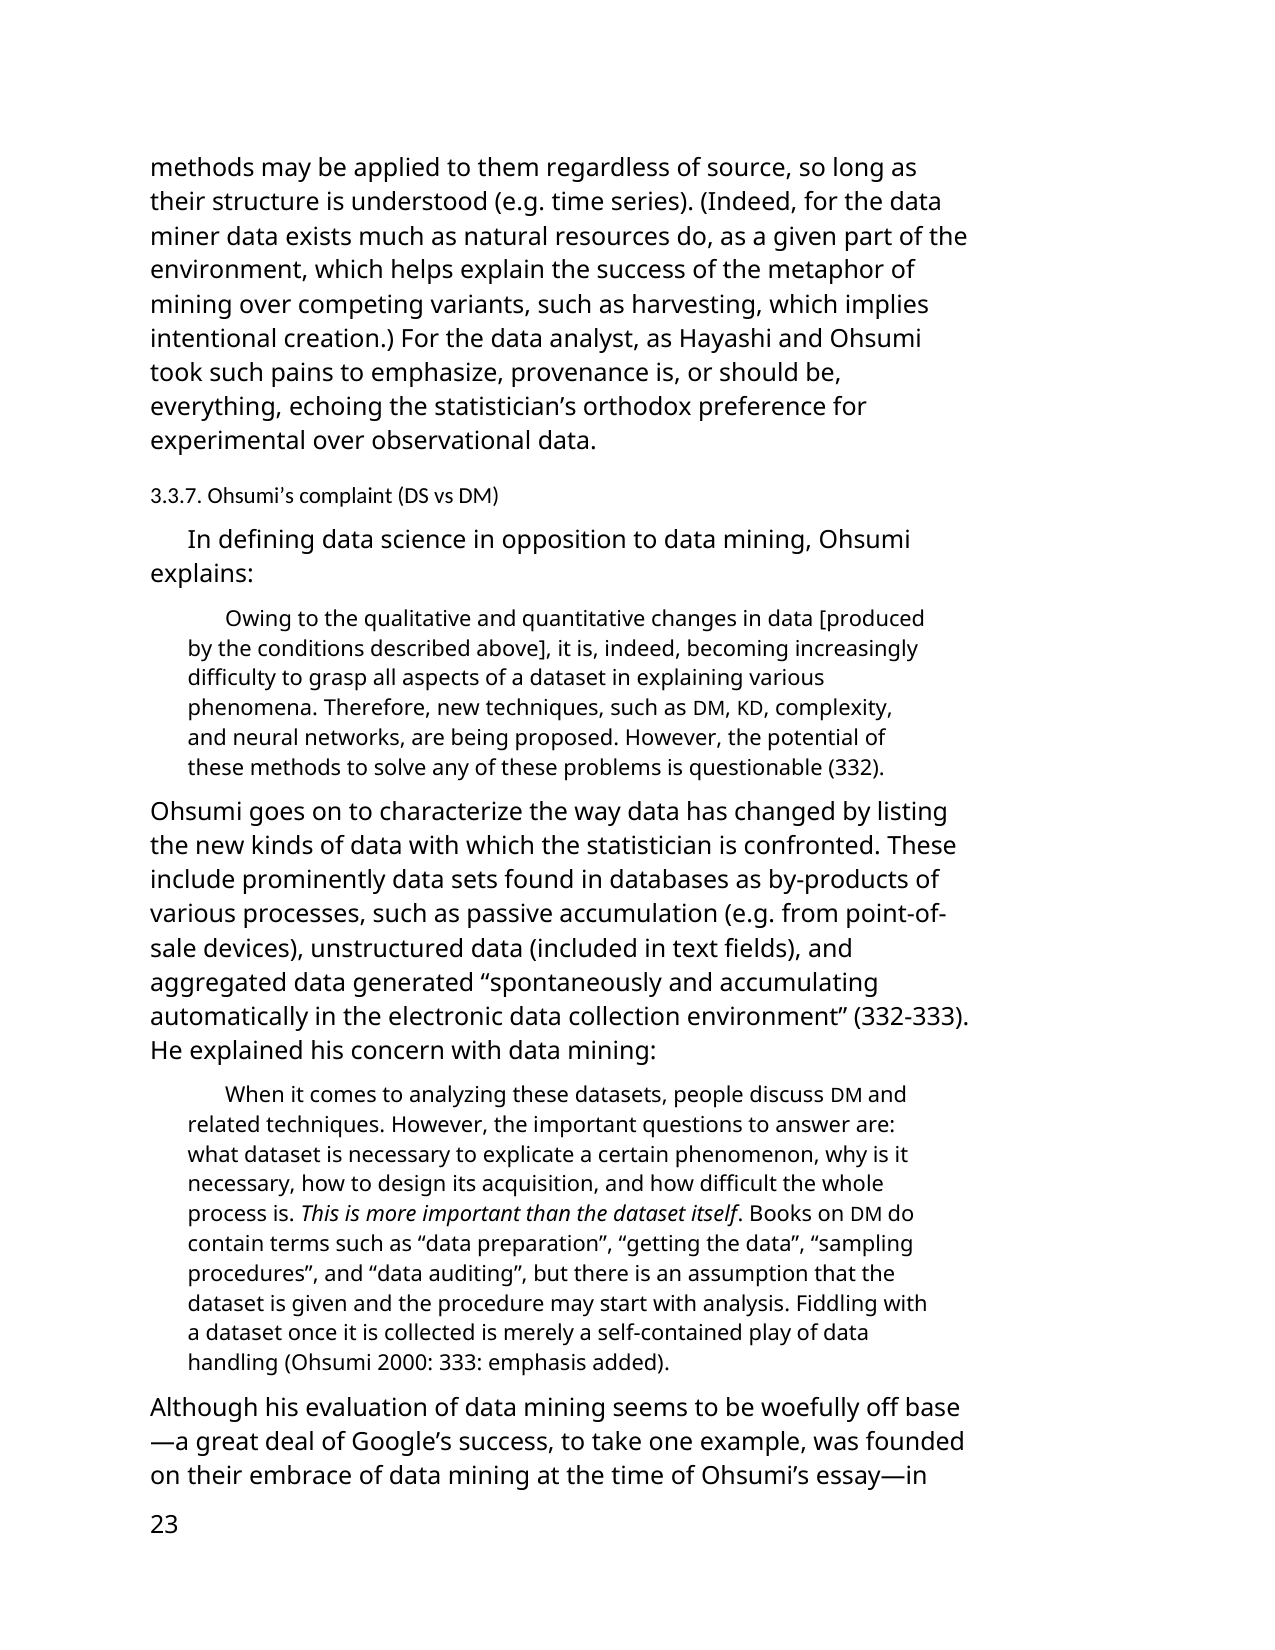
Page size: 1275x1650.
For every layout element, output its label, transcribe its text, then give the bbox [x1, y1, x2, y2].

subtitle Ohsumi’s complaint (DS vs DM) [150, 482, 975, 509]
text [150, 150, 975, 457]
text Owing to the qualitative and quantitative changes in data [produced by the conditions described above], it is, indeed, becoming increasingly difficulty to grasp all aspects of a dataset in explaining various phenomena. Therefore, new techniques, such as DM, KD, complexity, and neural networks, are being proposed. However, the potential of these methods to solve any of these problems is questionable (332). [187, 603, 937, 781]
text When it comes to analyzing these datasets, people discuss DM and related techniques. However, the important questions to answer are: what dataset is necessary to explicate a certain phenomenon, why is it necessary, how to design its acquisition, and how difficult the whole process is. This is more important than the dataset itself. Books on DM do contain terms such as “data preparation”, “getting the data”, “sampling procedures”, and “data auditing”, but there is an assumption that the dataset is given and the procedure may start with analysis. Fiddling with a dataset once it is collected is merely a self-contained play of data handling (Ohsumi 2000: 333: emphasis added). [187, 1079, 937, 1377]
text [150, 1389, 975, 1492]
text Ohsumi goes on to characterize the way data has changed by listing the new kinds of data with which the statistician is confronted. These include prominently data sets found in databases as by-products of various processes, such as passive accumulation (e.g. from point-of-sale devices), unstructured data (included in text fields), and aggregated data generated “spontaneously and accumulating automatically in the electronic data collection environment” (332-333). He explained his concern with data mining: [150, 794, 975, 1066]
text In defining data science in opposition to data mining, Ohsumi explains: [150, 522, 975, 590]
